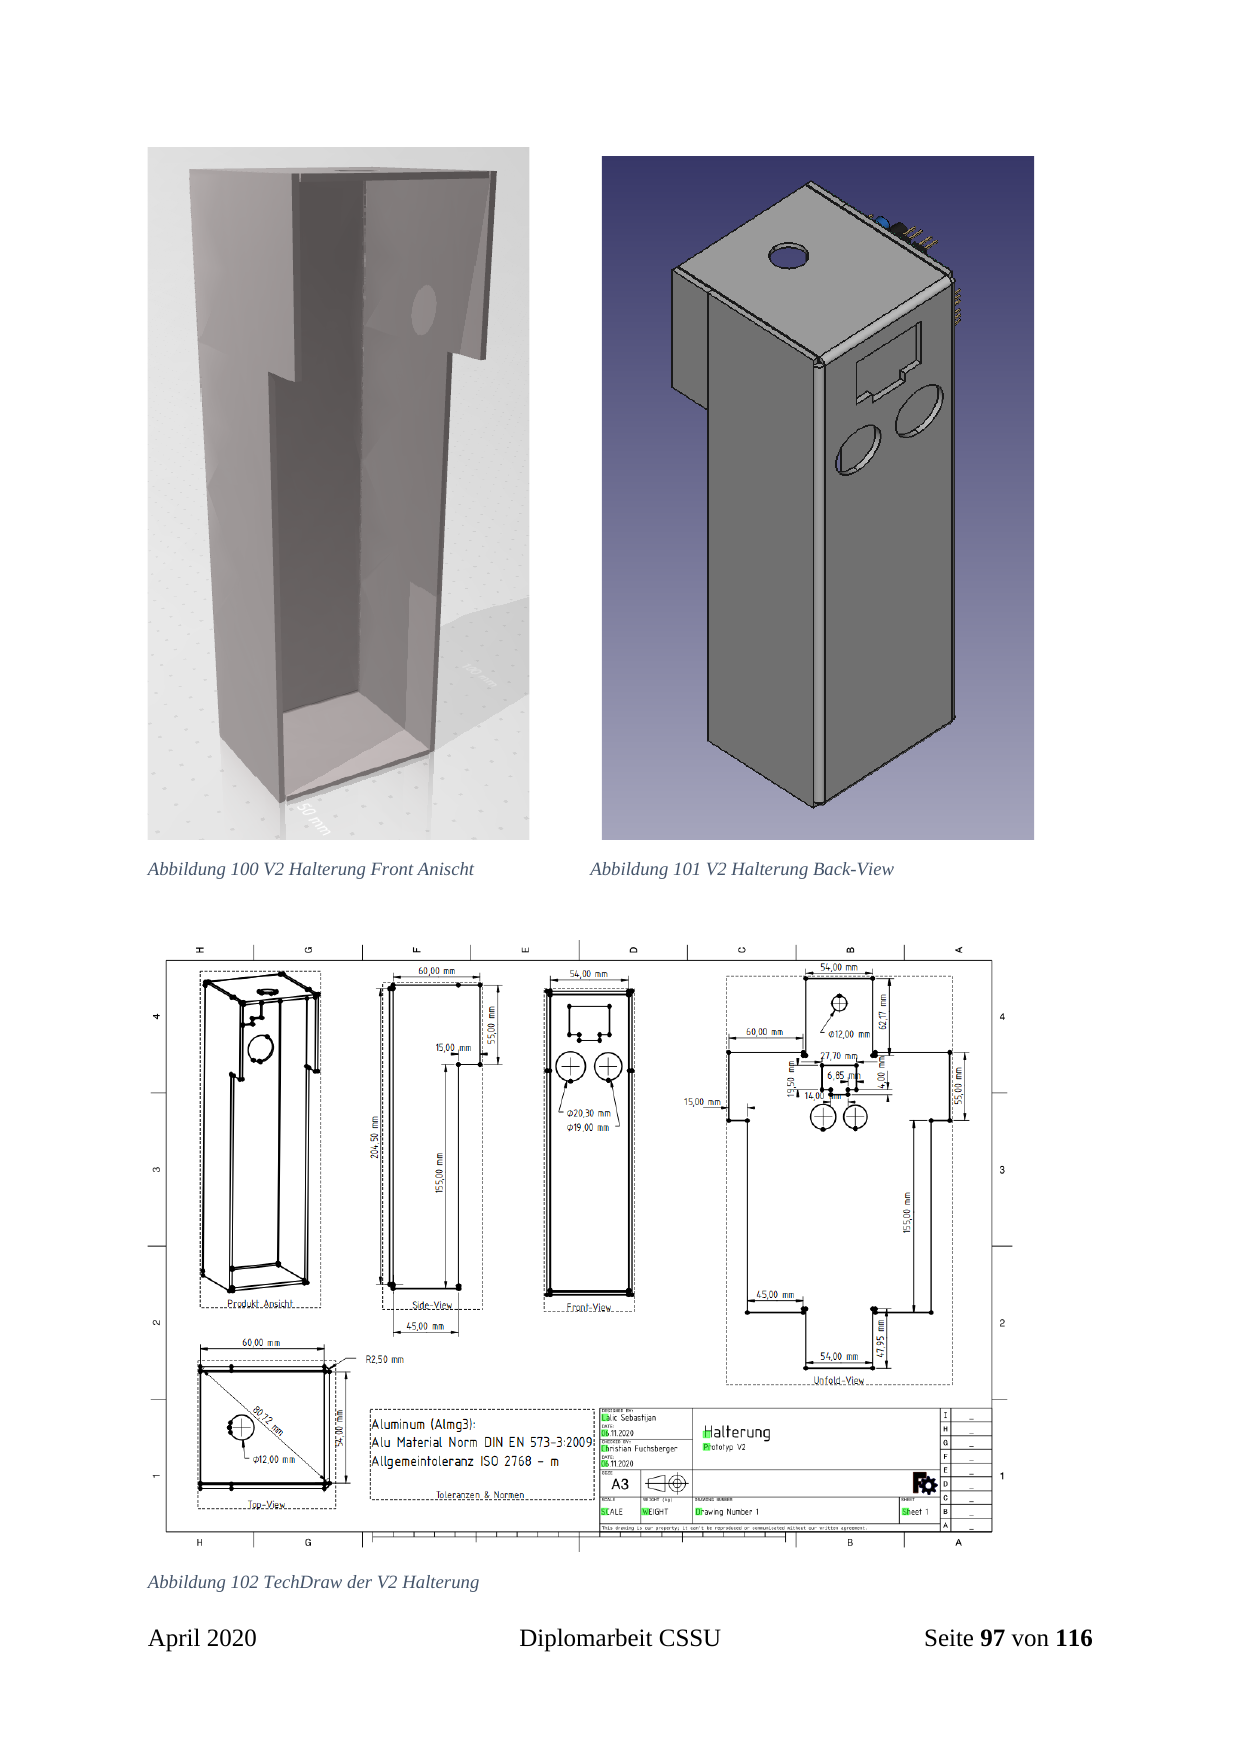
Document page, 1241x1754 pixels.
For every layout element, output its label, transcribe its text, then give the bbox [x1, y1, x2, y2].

picture [147, 940, 1013, 1552]
picture [601, 156, 1035, 840]
text Abbildung 102 TechDraw der V2 Halterung [148, 1571, 1093, 1593]
picture [147, 147, 530, 840]
